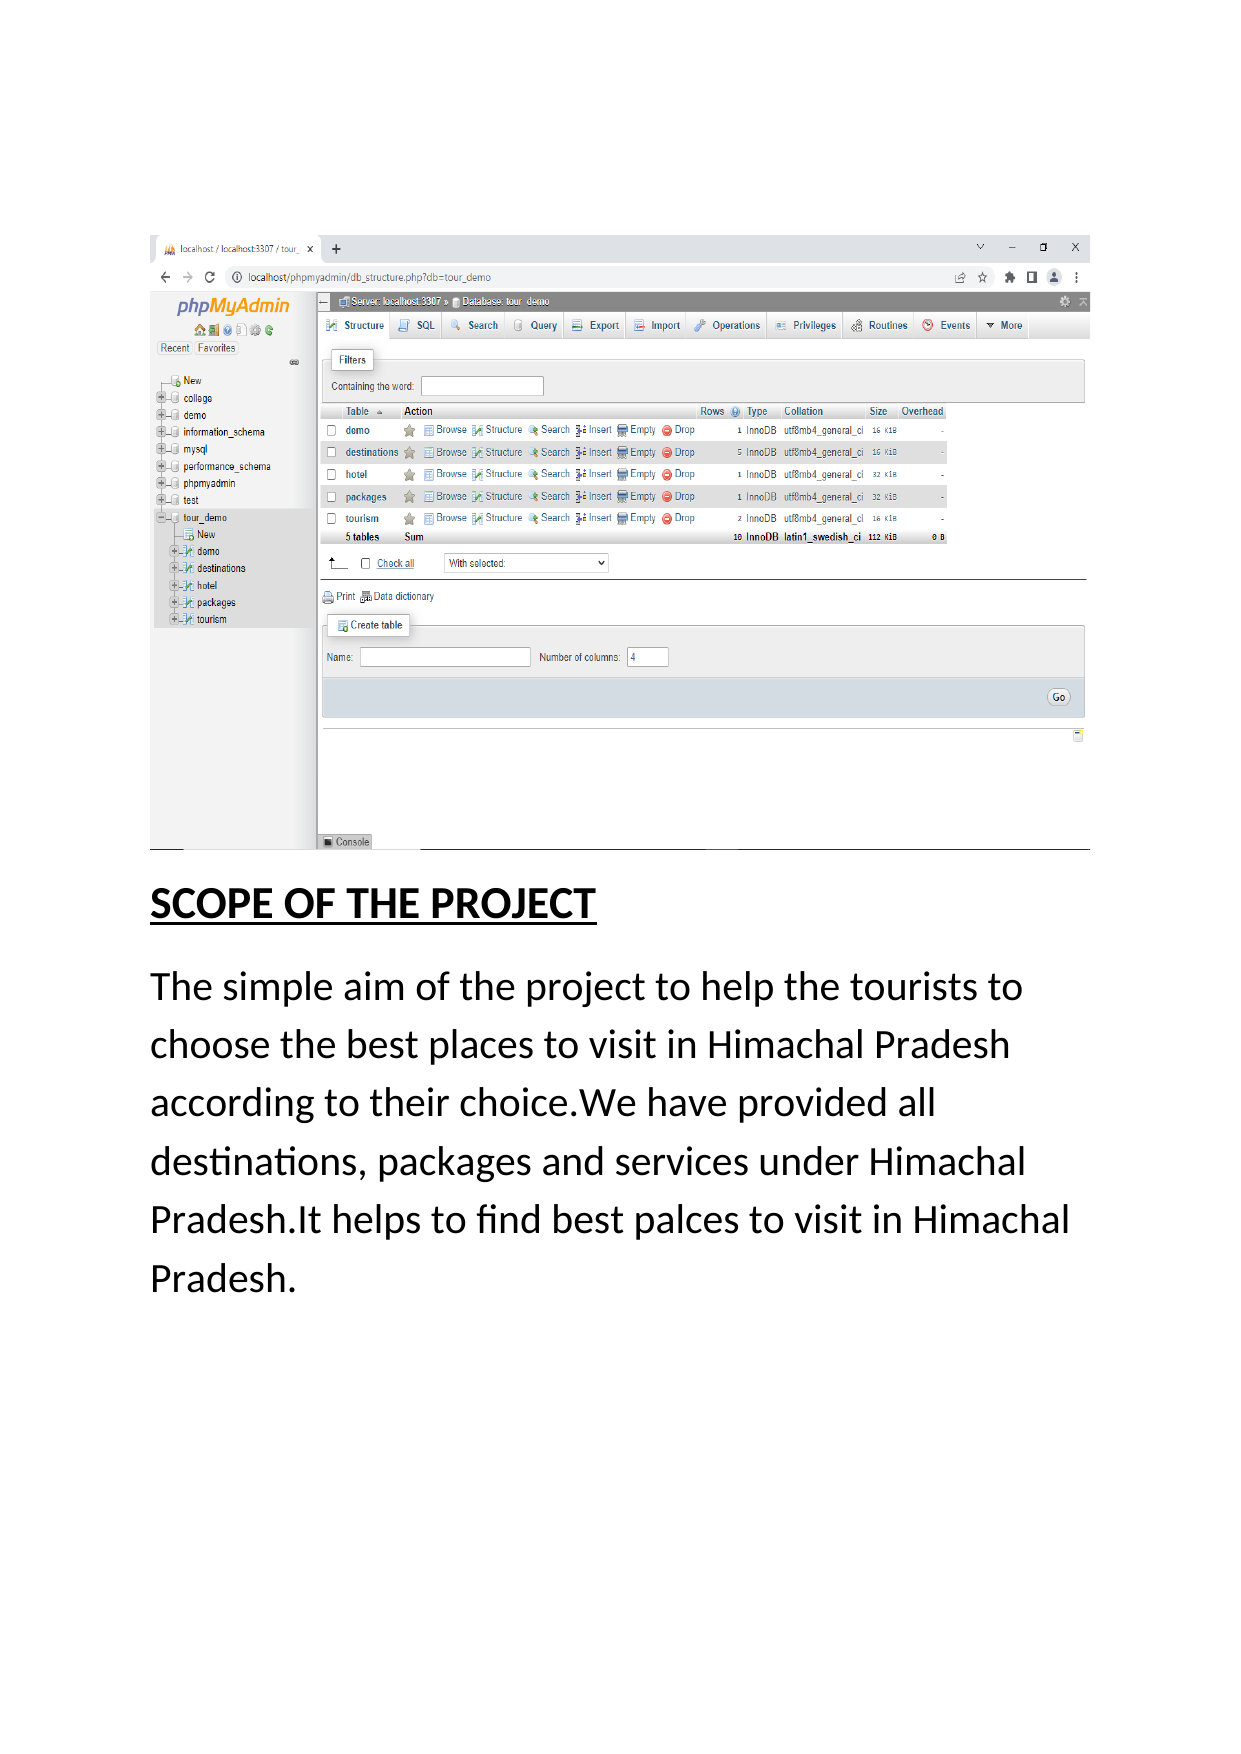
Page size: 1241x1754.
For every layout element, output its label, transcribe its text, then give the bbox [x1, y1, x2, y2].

text SCOPE OF THE PROJECT [150, 874, 1090, 930]
text The simple aim of the project to help the tourists to choose the best places to visit in Himachal Pradesh according to their choice.We have provided all destinations, packages and services under Himachal Pradesh.It helps to find best palces to visit in Himachal Pradesh. [150, 959, 1090, 1303]
picture [150, 235, 1091, 850]
